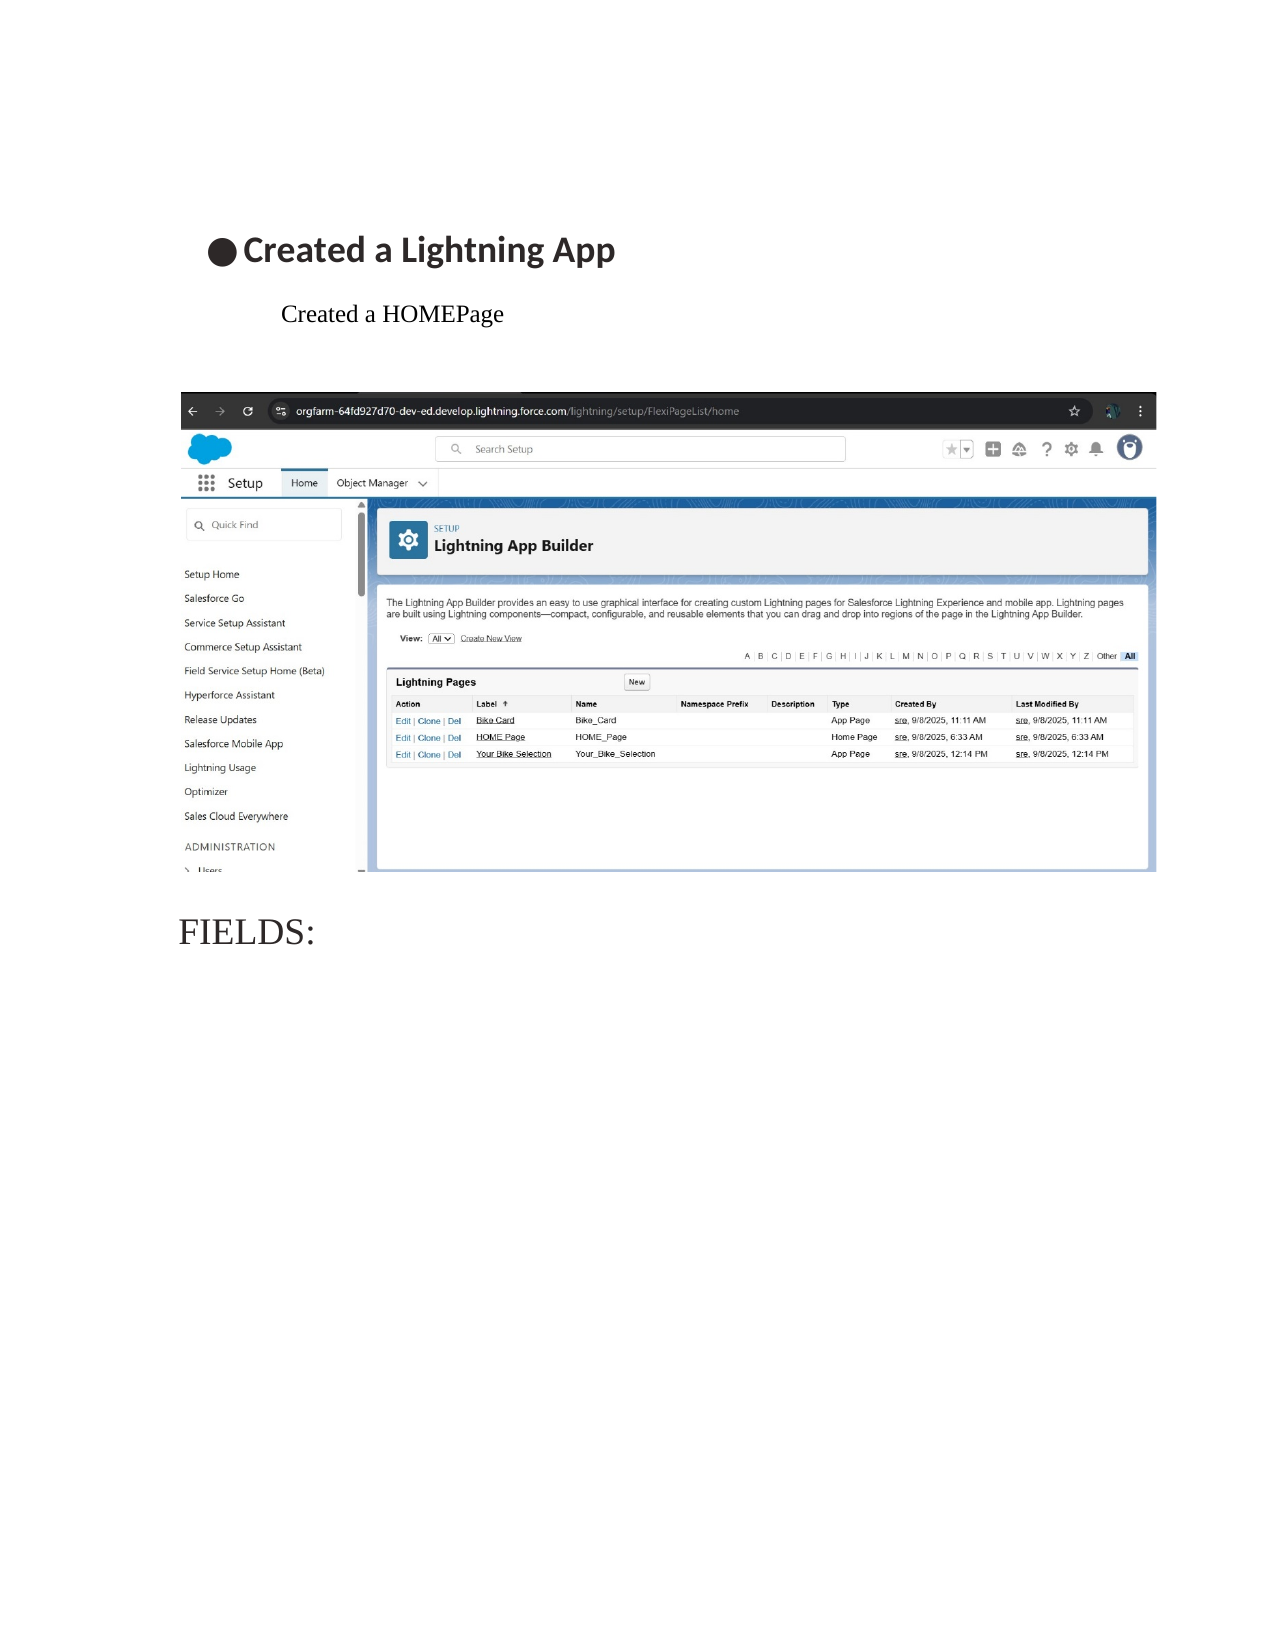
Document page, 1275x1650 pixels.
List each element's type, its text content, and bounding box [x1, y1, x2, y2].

text FIELDS: [150, 909, 1188, 952]
text Created a HOMEPage [149, 299, 1189, 328]
subtitle Created a Lightning App [206, 207, 1189, 284]
picture [181, 392, 1157, 872]
